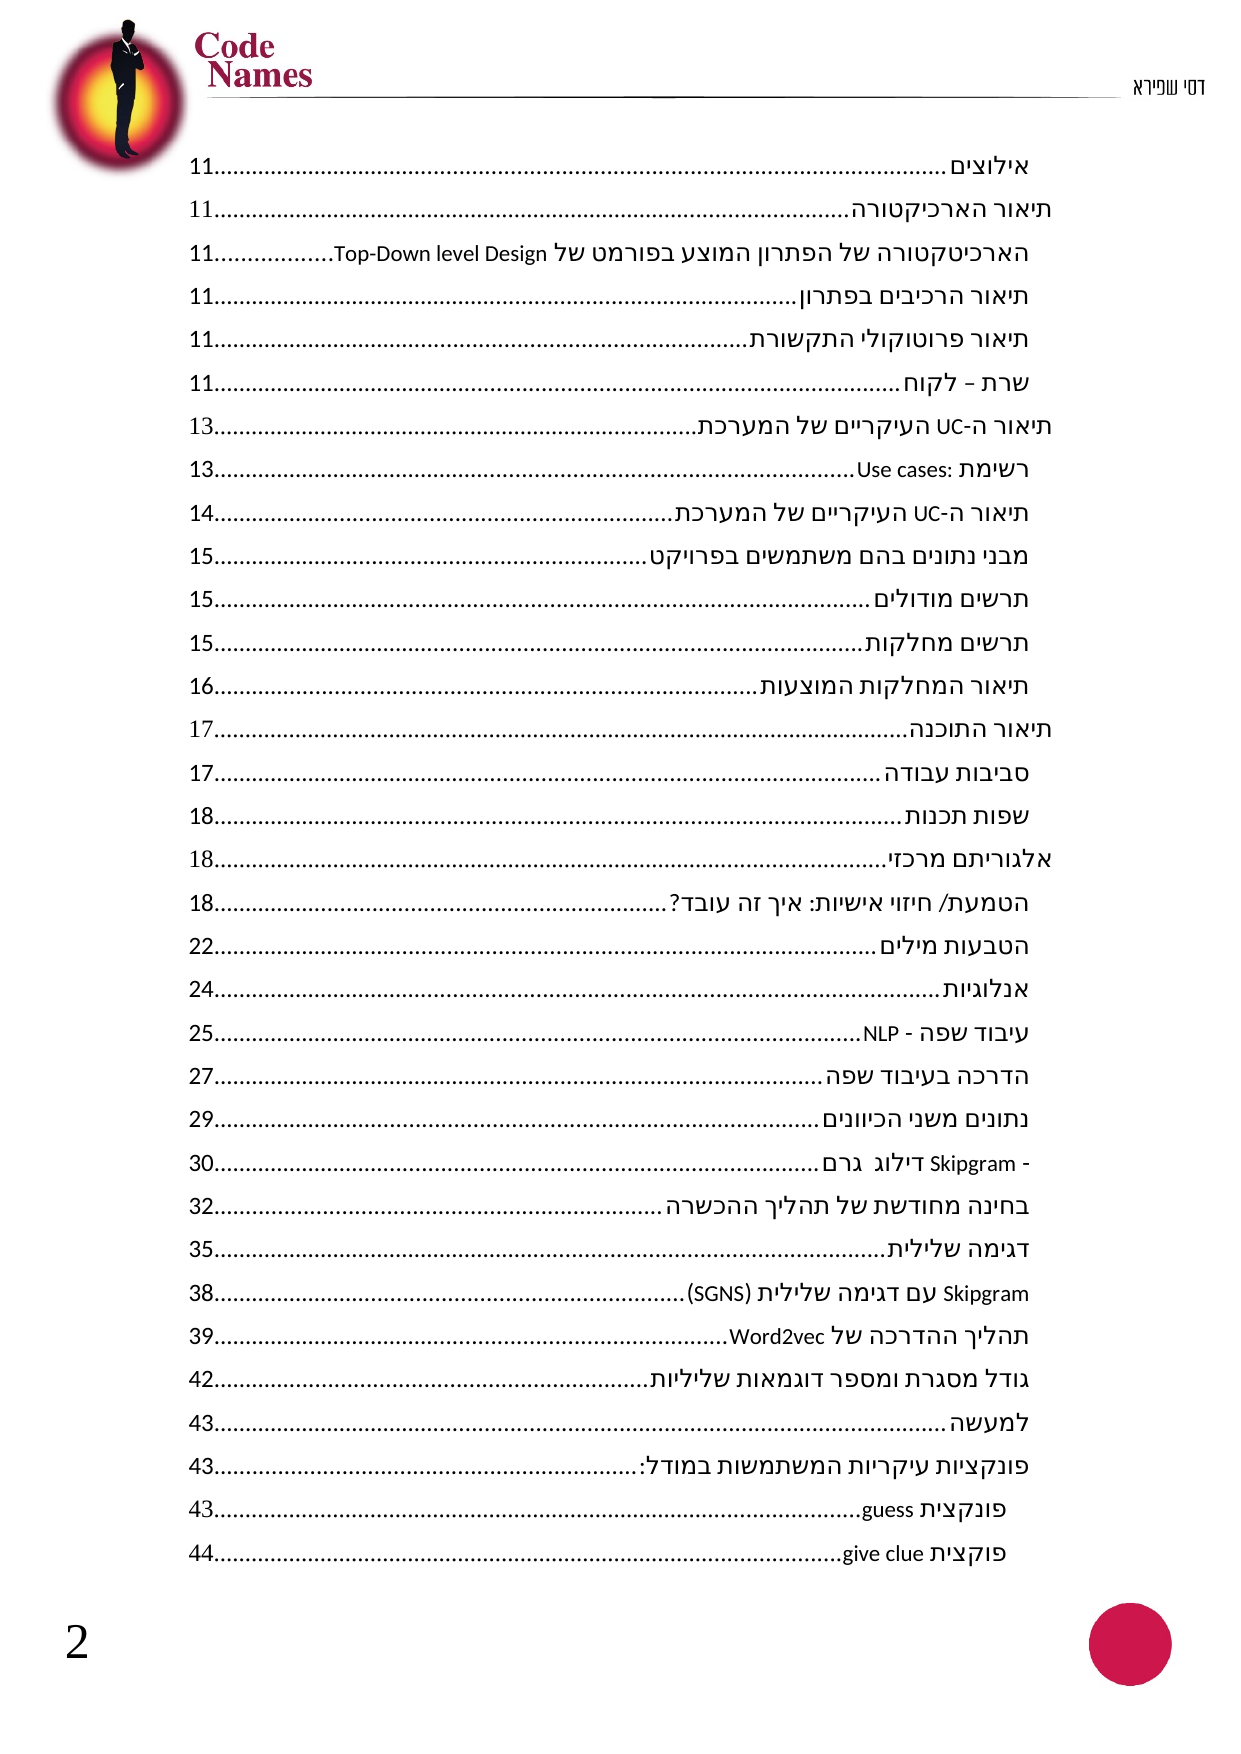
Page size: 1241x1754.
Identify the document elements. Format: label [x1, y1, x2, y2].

picture [1067, 1578, 1196, 1710]
picture [6, 0, 1241, 189]
